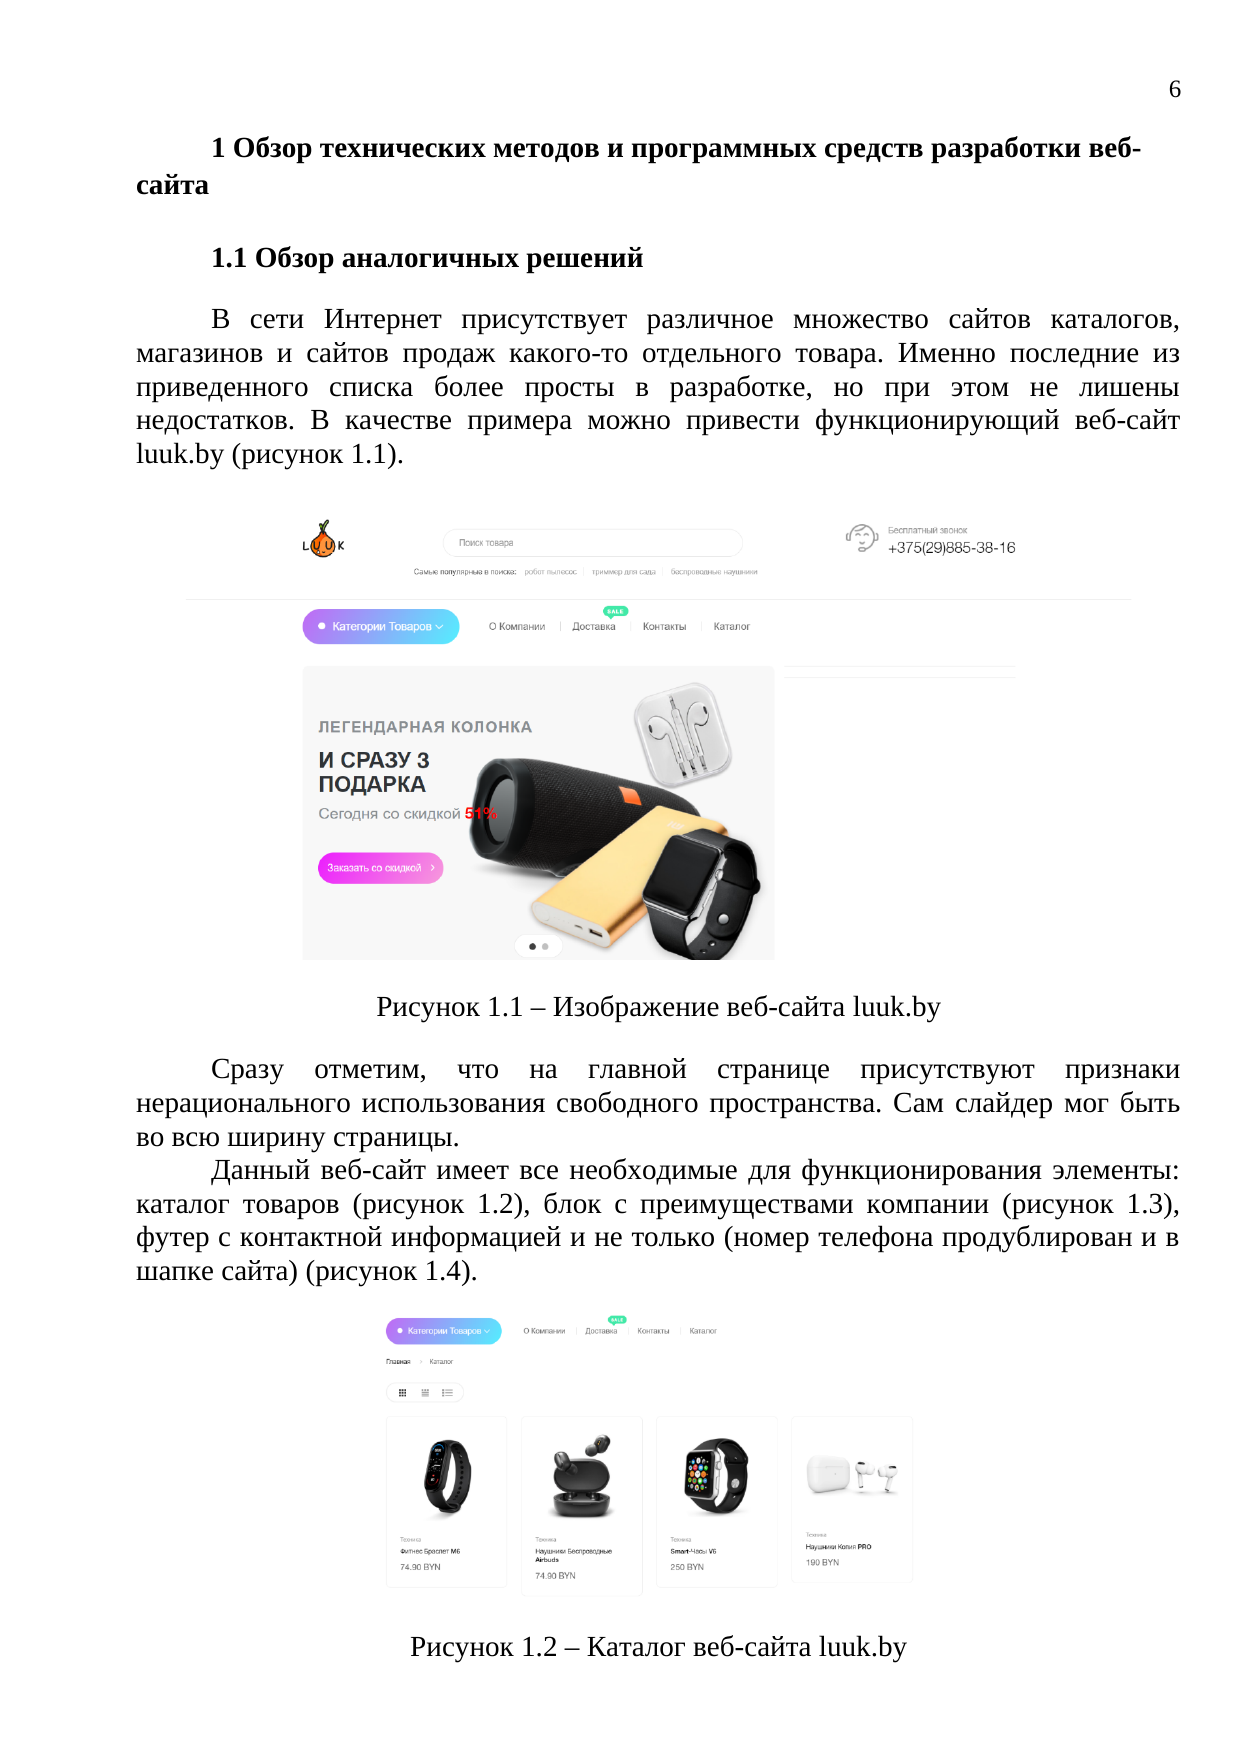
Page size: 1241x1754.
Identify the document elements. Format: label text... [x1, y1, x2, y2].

picture [379, 1315, 938, 1601]
text Рисунок 1.2 – Каталог веб-сайта luuk.by [136, 1629, 1181, 1663]
subtitle 1.1 Обзор аналогичных решений [136, 240, 1181, 274]
text Рисунок 1.1 – Изображение веб-сайта luuk.by [136, 989, 1181, 1022]
subtitle 1 Обзор технических методов и программных средств разработки веб-сайта [136, 131, 1181, 200]
text Данный веб-сайт имеет все необходимые для функционирования элементы: каталог товаров (рисунок 1.2), блок с преимуществами компании (рисунок 1.3), футер с контактной информацией и не только (номер телефона продублирован и в шапке сайта) (рисунок 1.4). [136, 1152, 1181, 1286]
text Сразу отметим, что на главной странице присутствуют признаки нерационального использования свободного пространства. Сам слайдер мог быть во всю ширину страницы. [136, 1052, 1181, 1152]
picture [185, 498, 1132, 960]
text В сети Интернет присутствует различное множество сайтов каталогов, магазинов и сайтов продаж какого-то отдельного товара. Именно последние из приведенного списка более просты в разработке, но при этом не лишены недостатков. В качестве примера можно привести функционирующий веб-сайт luuk.by (рисунок 1.1). [136, 302, 1181, 469]
